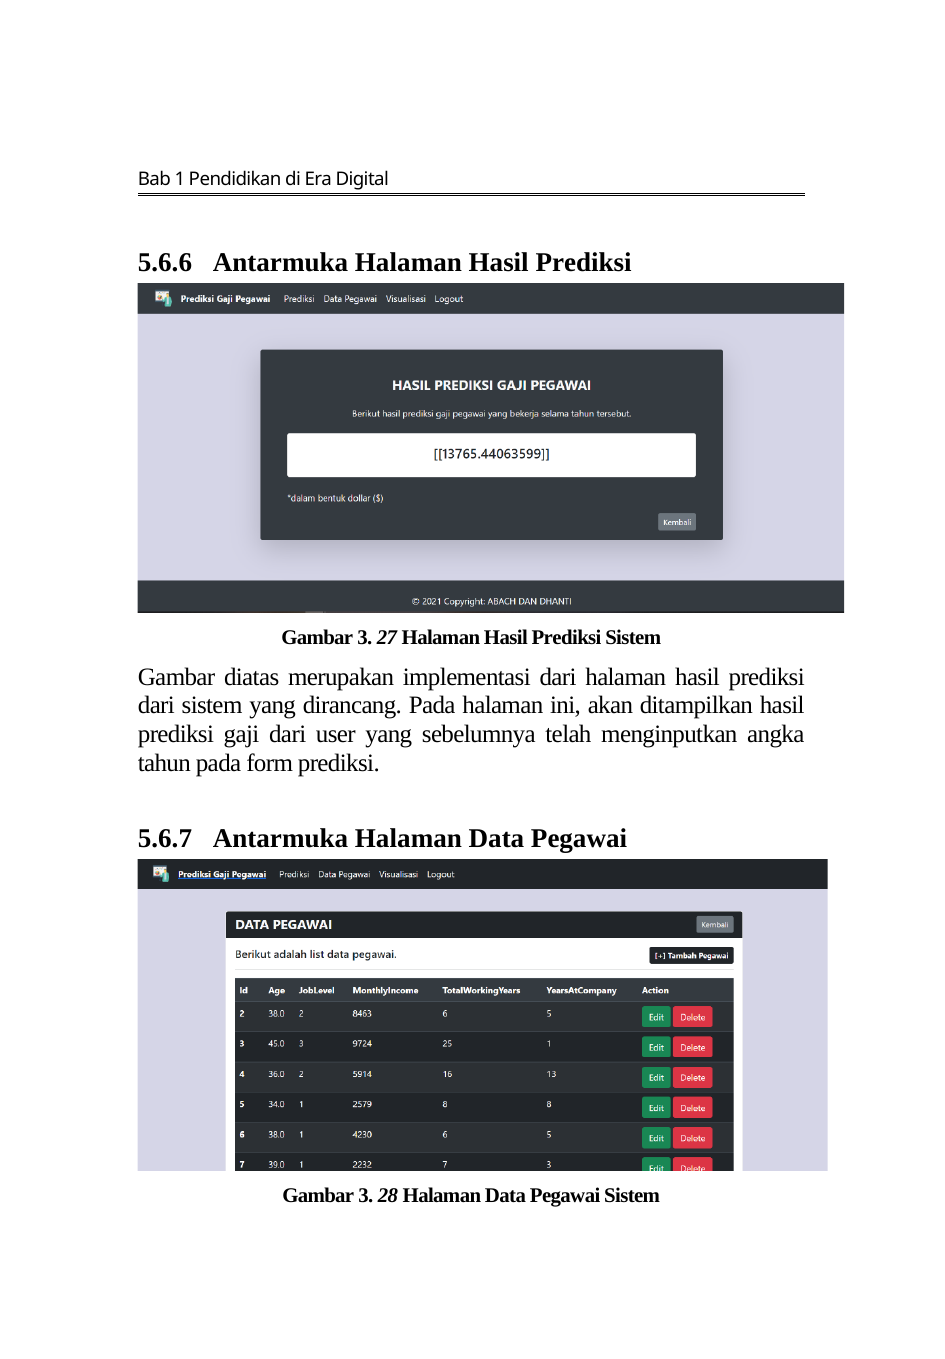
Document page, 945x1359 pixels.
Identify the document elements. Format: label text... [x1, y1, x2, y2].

picture [137, 859, 828, 1171]
picture [137, 283, 845, 613]
subtitle Antarmuka Halaman Data Pegawai [138, 822, 805, 853]
subtitle Antarmuka Halaman Hasil Prediksi [138, 246, 805, 277]
text Gambar diatas merupakan implementasi dari halaman hasil prediksi dari sistem yang dirancang. Pada halaman ini, akan ditampilkan hasil prediksi gaji dari user yang sebelumnya telah menginputkan angka tahun pada form prediksi. [138, 662, 805, 777]
